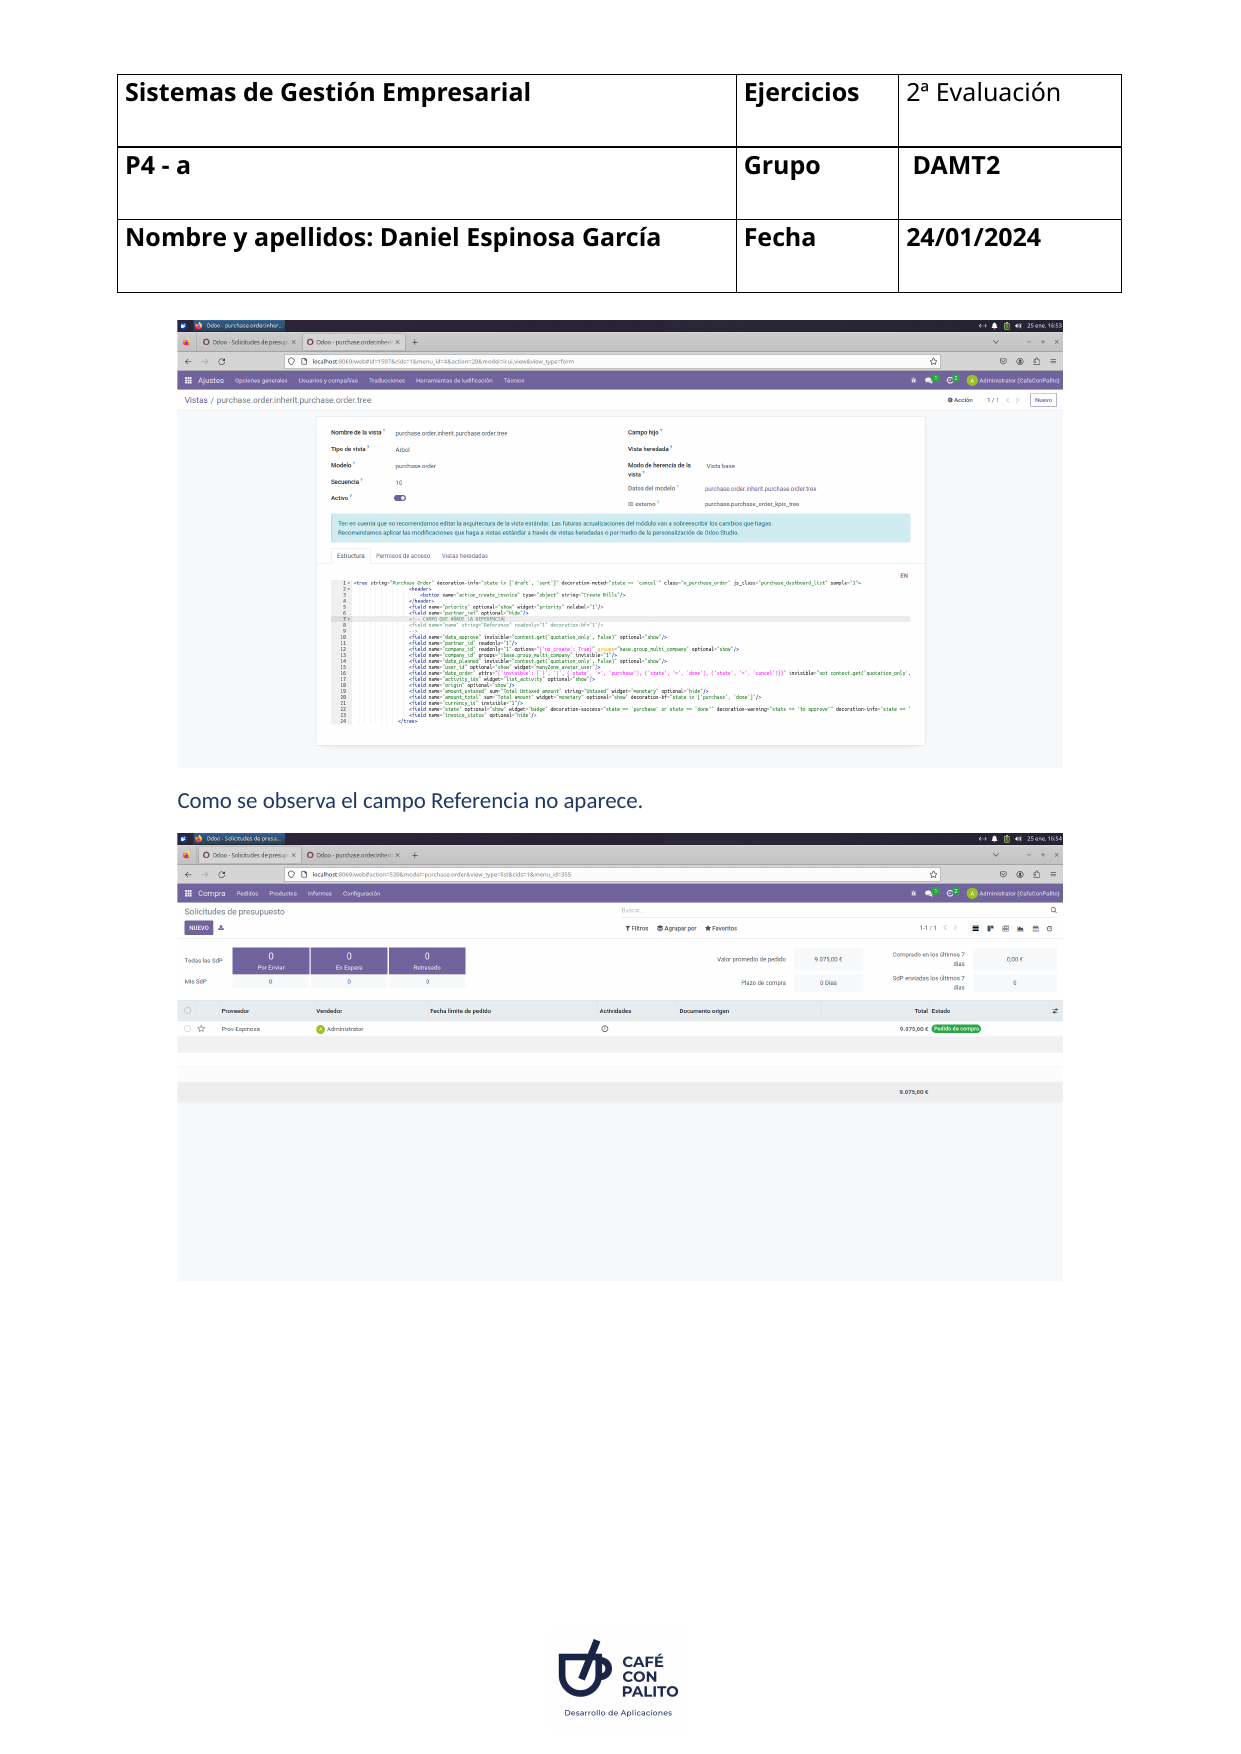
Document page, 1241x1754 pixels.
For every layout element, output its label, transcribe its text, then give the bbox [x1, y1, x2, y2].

picture [177, 833, 1063, 1281]
picture [549, 1629, 688, 1730]
text Como se observa el campo Referencia no aparece. [177, 787, 1063, 814]
picture [177, 320, 1063, 768]
